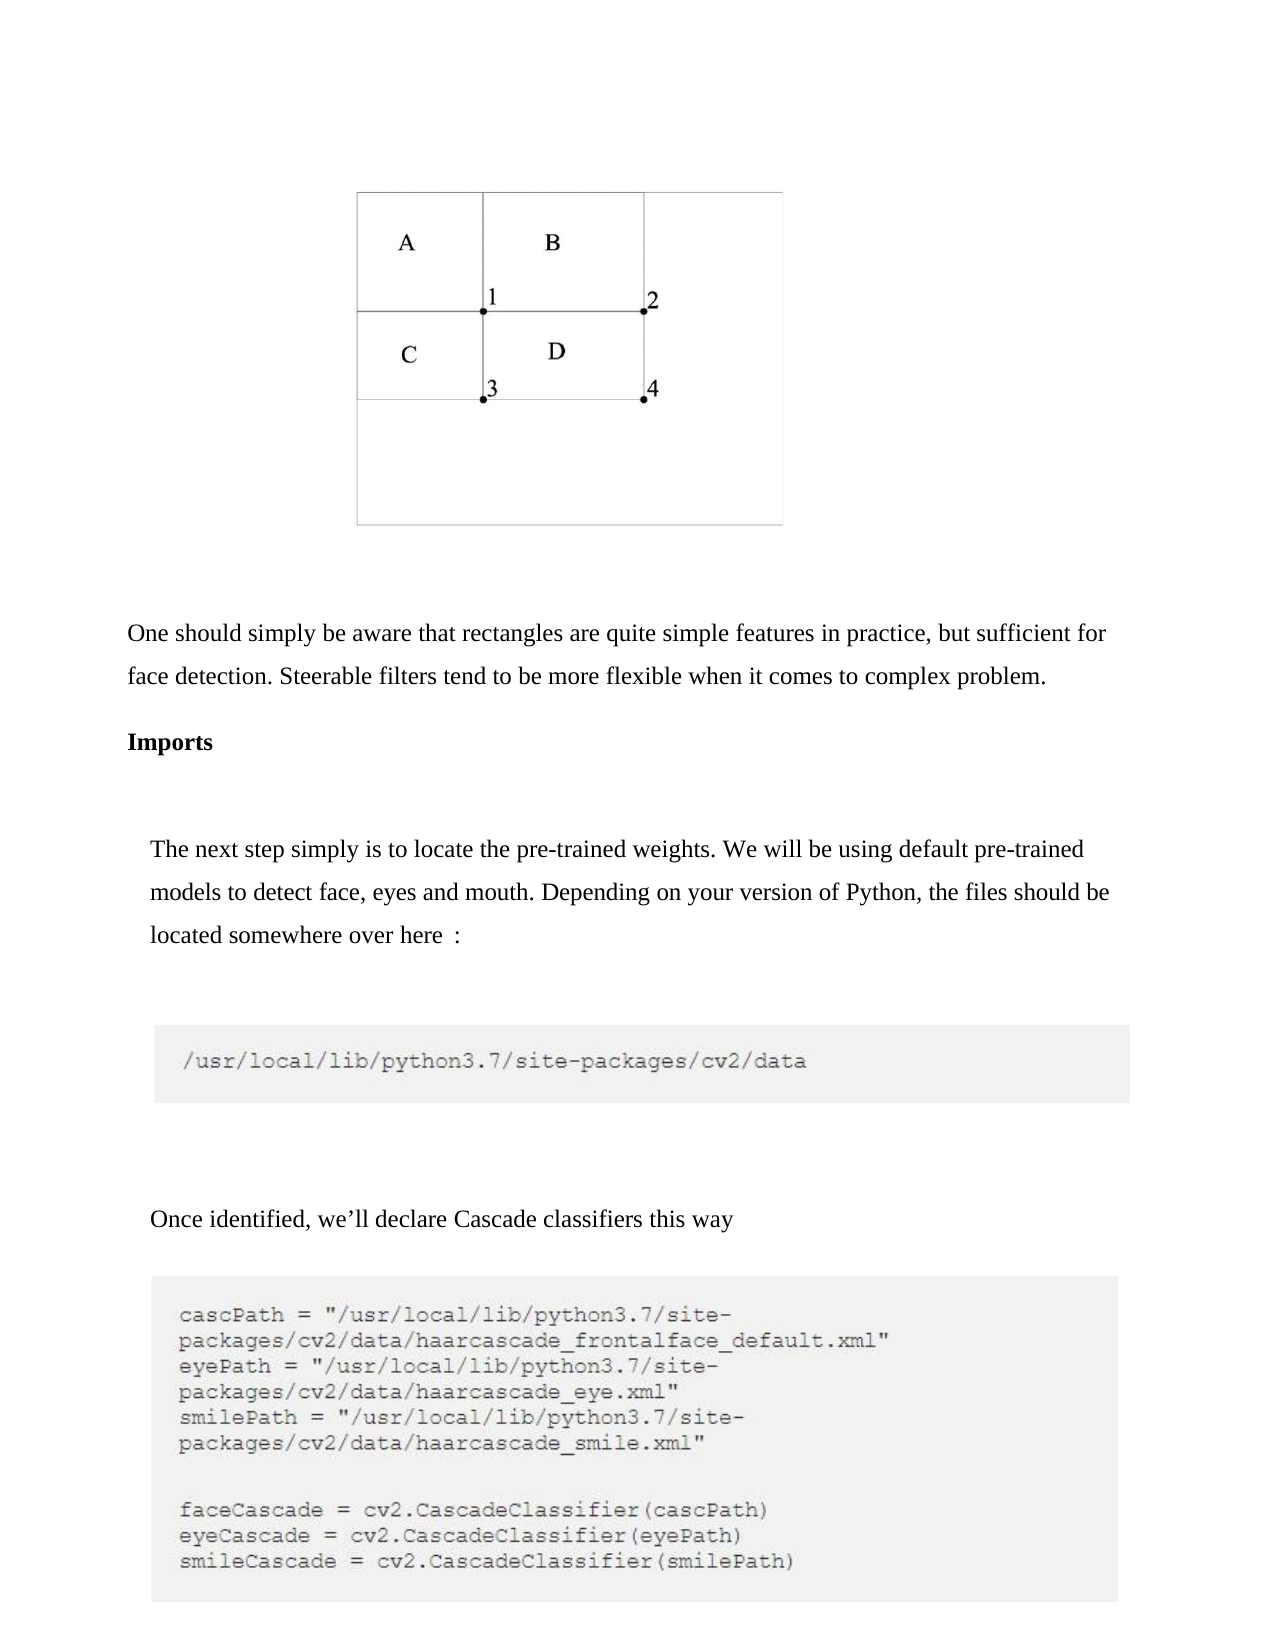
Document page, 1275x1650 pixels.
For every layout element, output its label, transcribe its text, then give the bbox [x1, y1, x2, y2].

picture [353, 191, 784, 527]
picture [151, 1276, 1119, 1602]
text The next step simply is to locate the pre-trained weights. We will be using default pre-trained models to detect face, eyes and mouth. Depending on your version of Python, the files should be located somewhere over here : [150, 834, 1115, 949]
text Once identified, we’ll declare Cascade classifiers this way [150, 1204, 1260, 1233]
text One should simply be aware that rectangles are quite simple features in practice, but sufficient for face detection. Steerable filters tend to be more flexible when it comes to complex problem. [127, 618, 1125, 690]
picture [154, 1025, 1130, 1103]
subtitle Imports [127, 727, 1260, 756]
